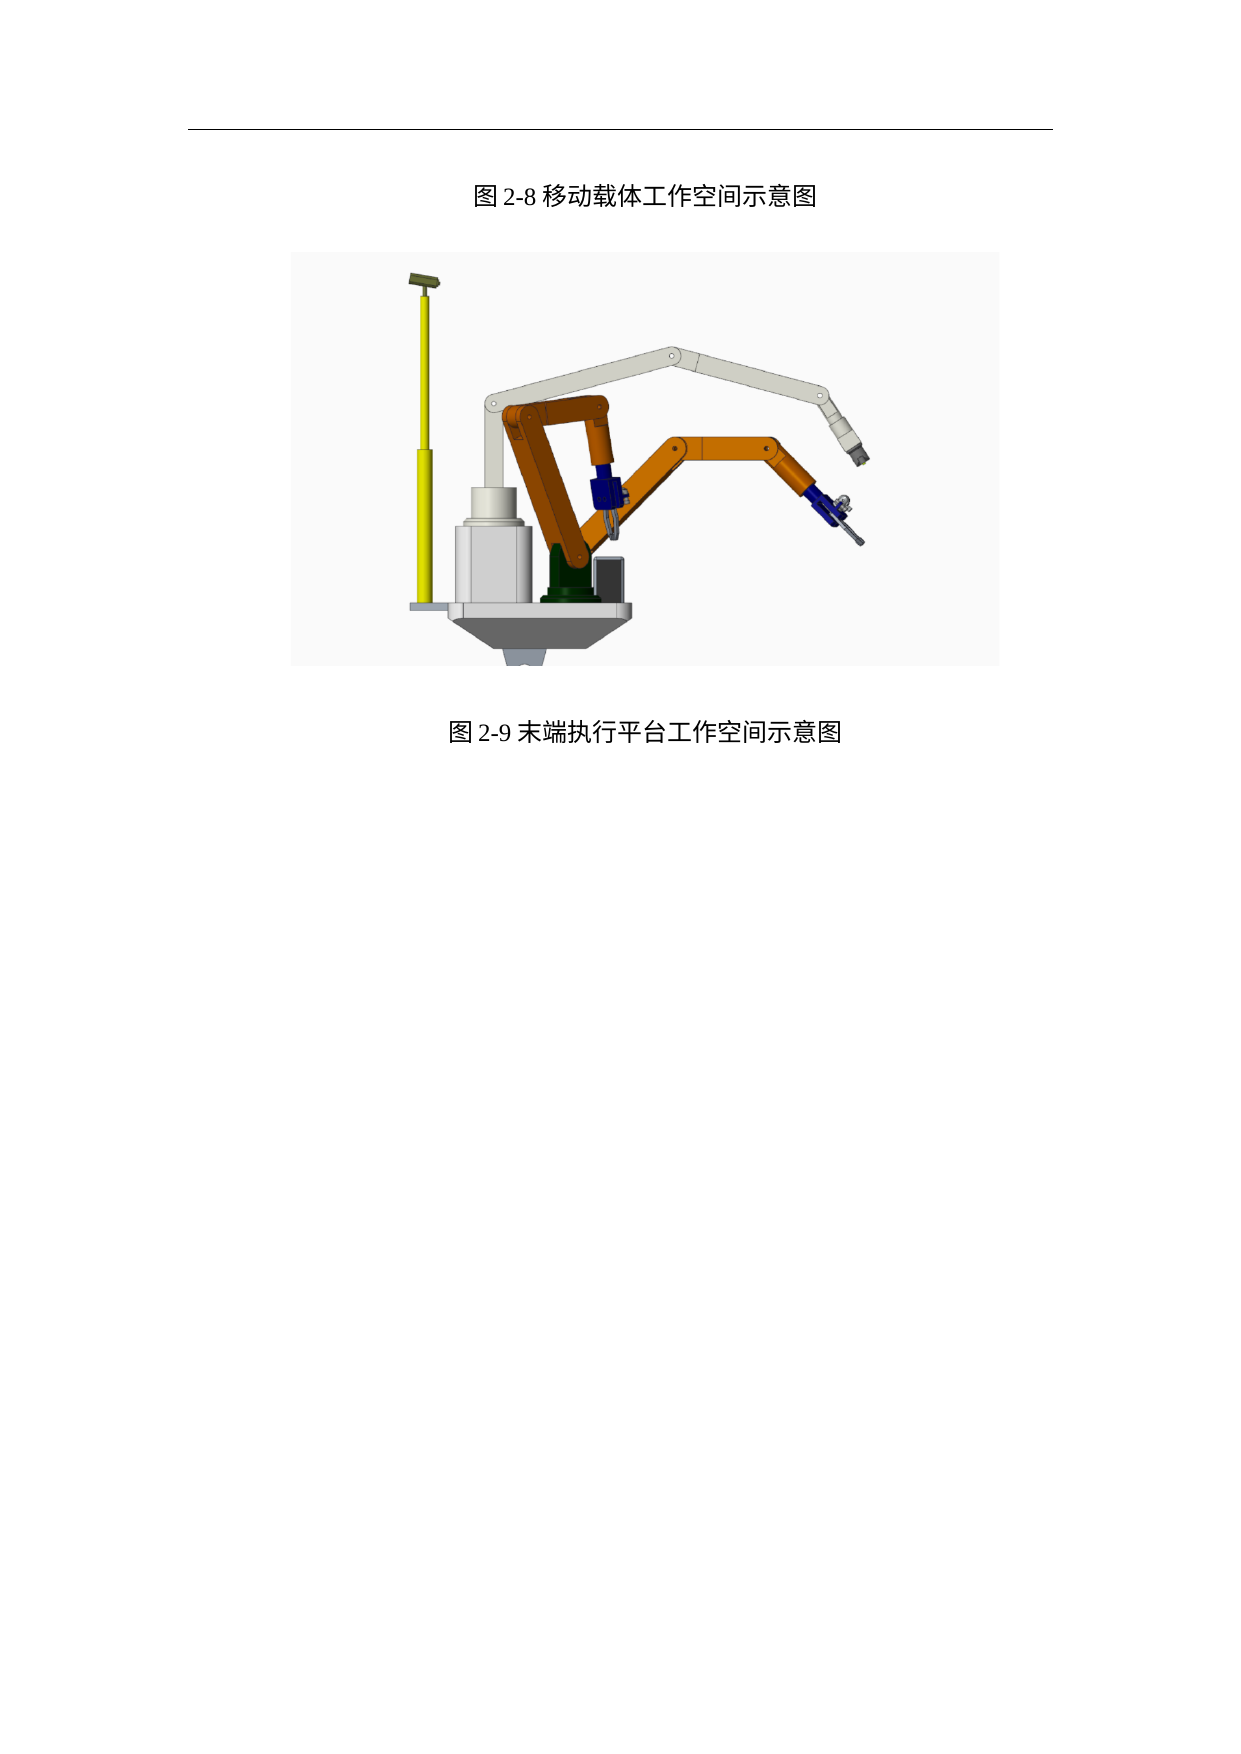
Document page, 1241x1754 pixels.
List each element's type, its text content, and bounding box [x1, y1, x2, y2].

text 图2-8 移动载体工作空间示意图 [187, 162, 1053, 227]
text 图2-9 末端执行平台工作空间示意图 [187, 698, 1053, 763]
picture [290, 252, 1000, 666]
